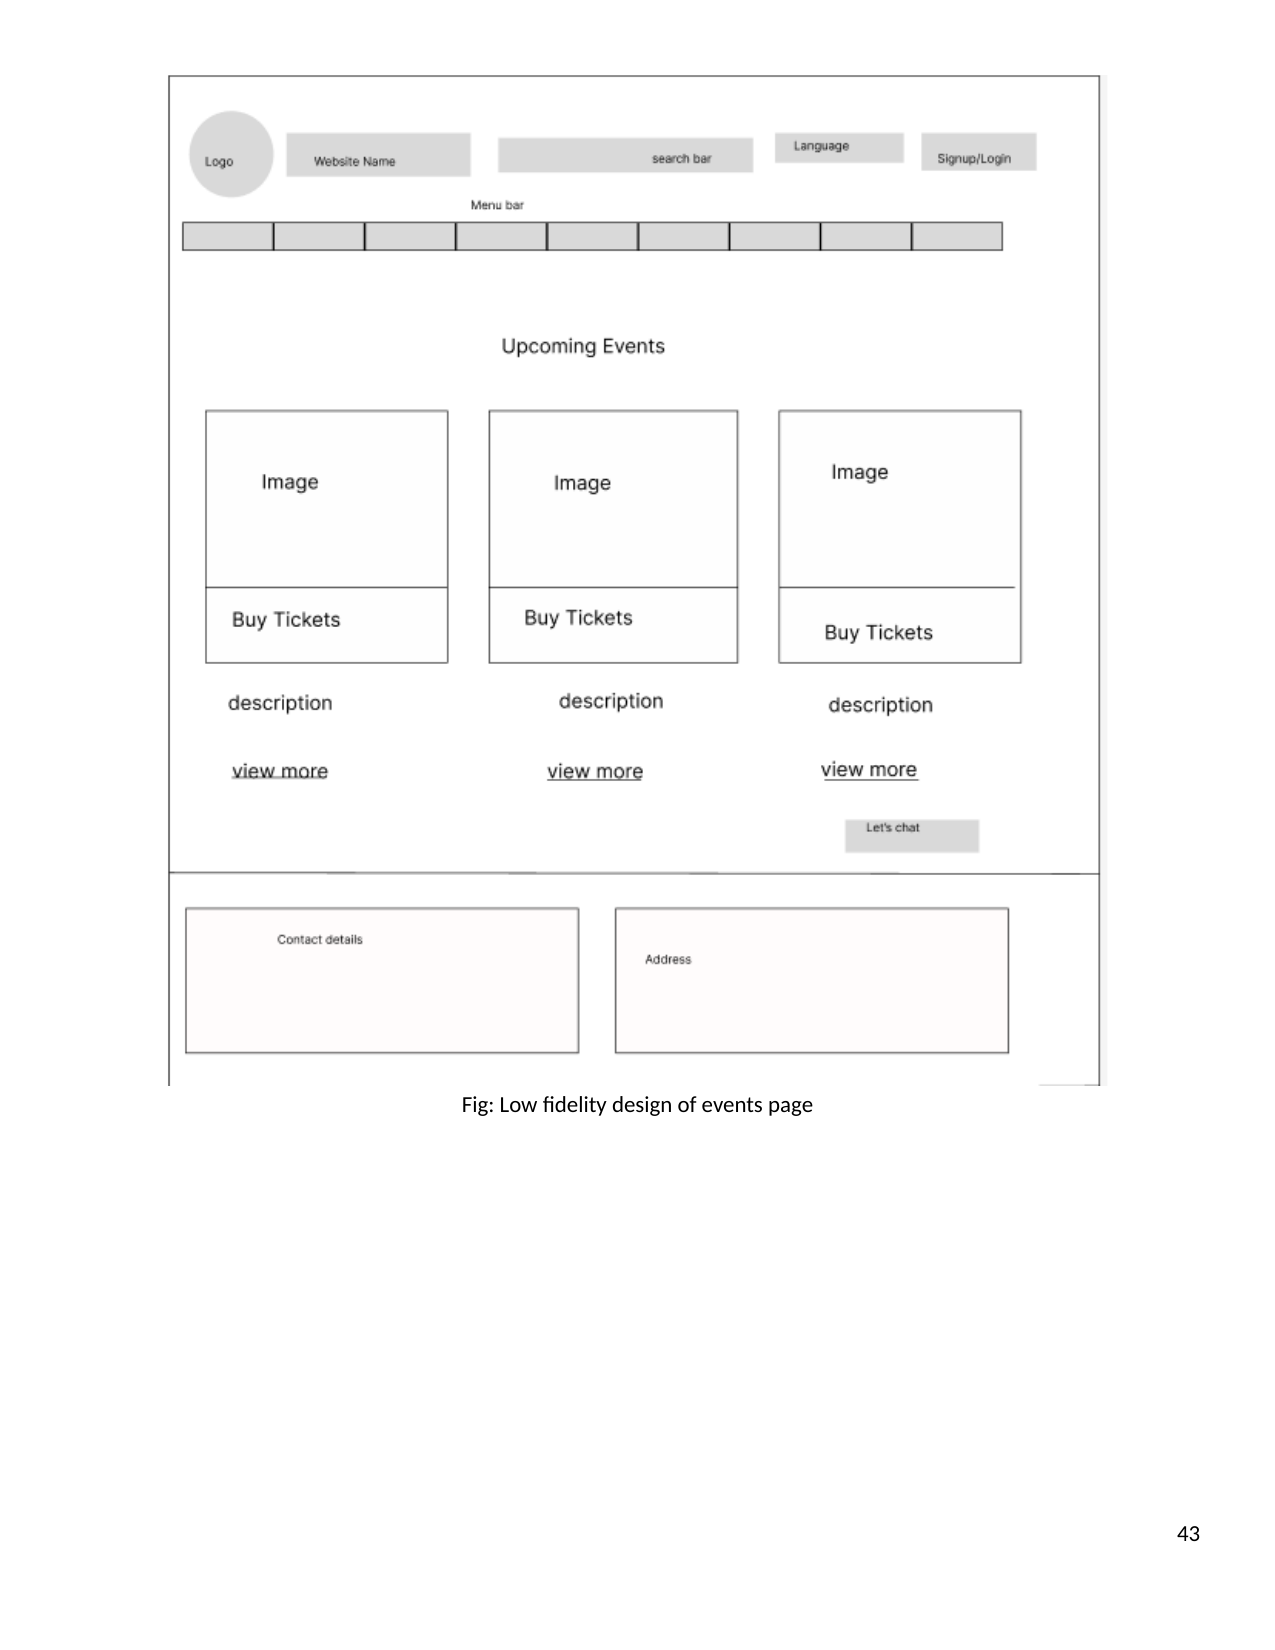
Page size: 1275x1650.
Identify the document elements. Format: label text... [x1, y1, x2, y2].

text Fig: Low fidelity design of events page [75, 1090, 1200, 1118]
picture [167, 75, 1108, 1086]
